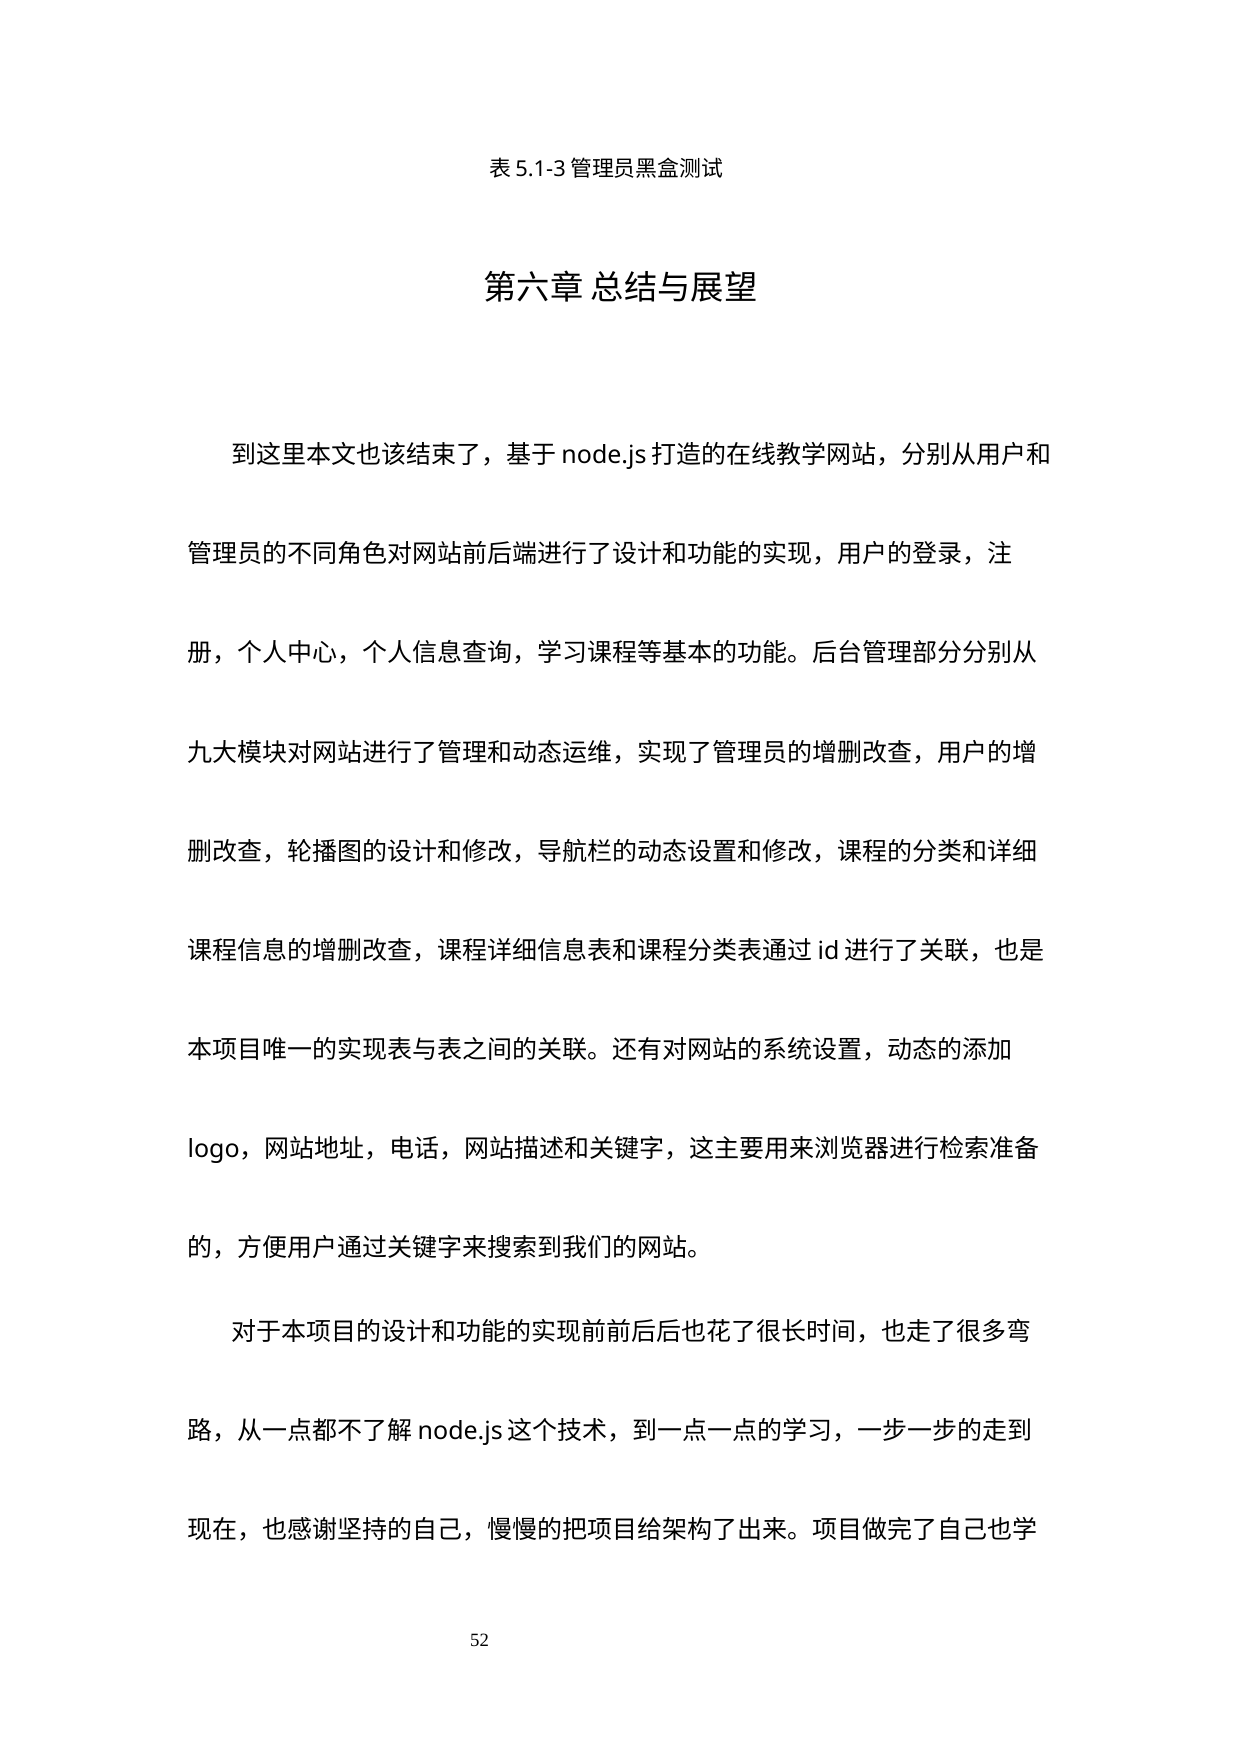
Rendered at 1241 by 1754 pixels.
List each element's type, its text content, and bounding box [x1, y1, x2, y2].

subtitle 第六章 总结与展望 [187, 252, 1053, 318]
text 表5.1-3管理员黑盒测试 [187, 151, 1053, 183]
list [187, 1297, 1053, 1561]
list 到这里本文也该结束了，基于node.js打造的在线教学网站，分别从用户和管理员的不同角色对网站前后端进行了设计和功能的实现，用户的登录，注册，个人中心，个人信息查询，学习课程等基本的功能。后台管理部分分别从九大模块对网站进行了管理和动态运维，实现了管理员的增删改查，用户的增删改查，轮播图的设计和修改，导航栏的动态设置和修改，课程的分类和详细课程信息的增删改查，课程详细信息表和课程分类表通过id进行了关联，也是本项目唯一的实现表与表之间的关联。还有对网站的系统设置，动态的添加logo，网站地址，电话，网站描述和关键字，这主要用来浏览器进行检索准备的，方便用户通过关键字来搜索到我们的网站。 [187, 420, 1053, 1278]
